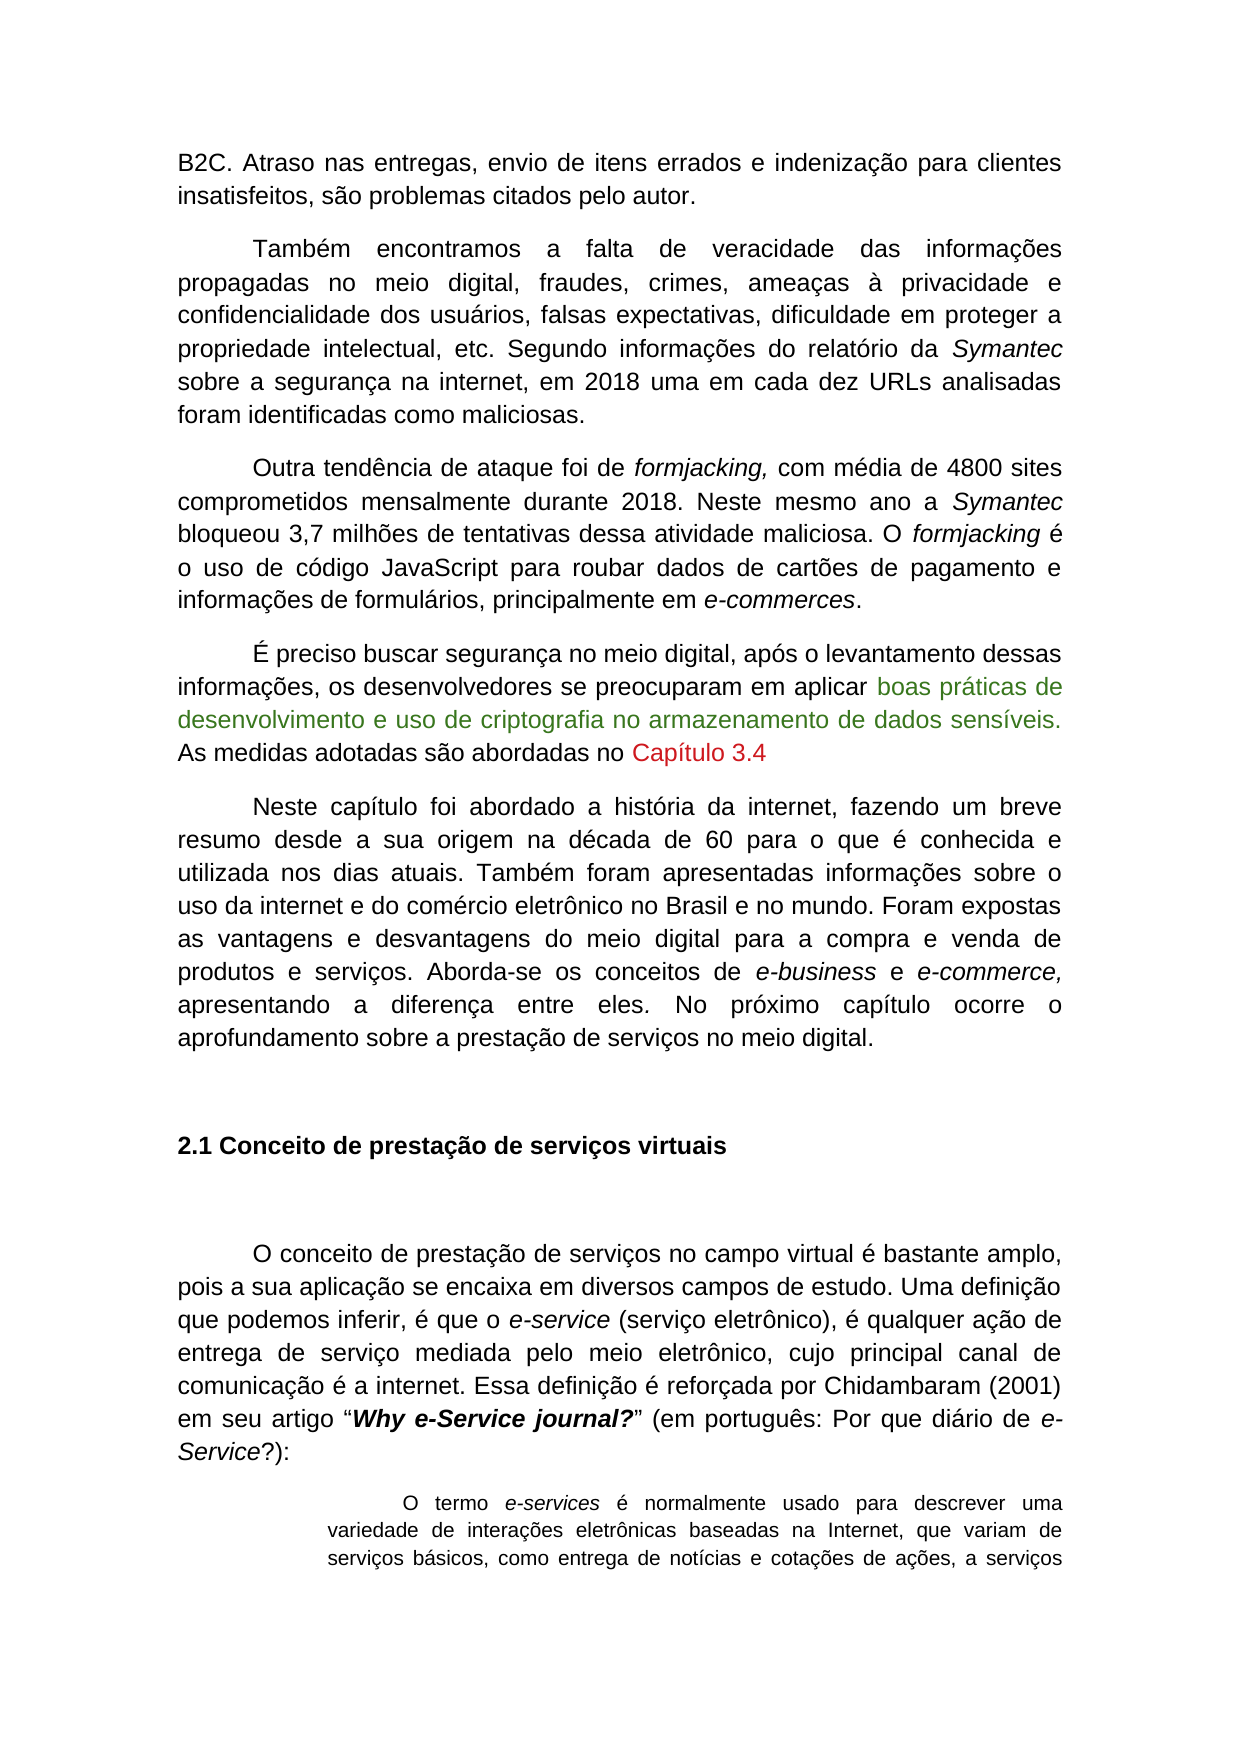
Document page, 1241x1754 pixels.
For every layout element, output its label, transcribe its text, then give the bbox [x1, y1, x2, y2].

text Outra tendência de ataque foi de formjacking, com média de 4800 sites comprometidos mensalmente durante 2018. Neste mesmo ano a Symantec bloqueou 3,7 milhões de tentativas dessa atividade maliciosa. O formjacking é o uso de código JavaScript para roubar dados de cartões de pagamento e informações de formulários, principalmente em e-commerces. [177, 453, 1063, 614]
text Neste capítulo foi abordado a história da internet, fazendo um breve resumo desde a sua origem na década de 60 para o que é conhecida e utilizada nos dias atuais. Também foram apresentadas informações sobre o uso da internet e do comércio eletrônico no Brasil e no mundo. Foram expostas as vantagens e desvantagens do meio digital para a compra e venda de produtos e serviços. Aborda-se os conceitos de e-business e e-commerce, apresentando a diferença entre eles. No próximo capítulo ocorre o aprofundamento sobre a prestação de serviços no meio digital. [177, 792, 1063, 1052]
text 2.1 Conceito de prestação de serviços virtuais [177, 1131, 1063, 1160]
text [327, 1491, 1063, 1570]
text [177, 148, 1063, 209]
text Também encontramos a falta de veracidade das informações propagadas no meio digital, fraudes, crimes, ameaças à privacidade e confidencialidade dos usuários, falsas expectativas, dificuldade em proteger a propriedade intelectual, etc. Segundo informações do relatório da Symantec sobre a segurança na internet, em 2018 uma em cada dez URLs analisadas foram identificadas como maliciosas. [177, 234, 1063, 428]
text É preciso buscar segurança no meio digital, após o levantamento dessas informações, os desenvolvedores se preocuparam em aplicar boas práticas de desenvolvimento e uso de criptografia no armazenamento de dados sensíveis. As medidas adotadas são abordadas no Capítulo 3.4 [177, 639, 1063, 767]
text O conceito de prestação de serviços no campo virtual é bastante amplo, pois a sua aplicação se encaixa em diversos campos de estudo. Uma definição que podemos inferir, é que o e-service (serviço eletrônico), é qualquer ação de entrega de serviço mediada pelo meio eletrônico, cujo principal canal de comunicação é a internet. Essa definição é reforçada por Chidambaram (2001) em seu artigo “Why e-Service journal?” (em português: Por que diário de e-Service?): [177, 1239, 1063, 1466]
